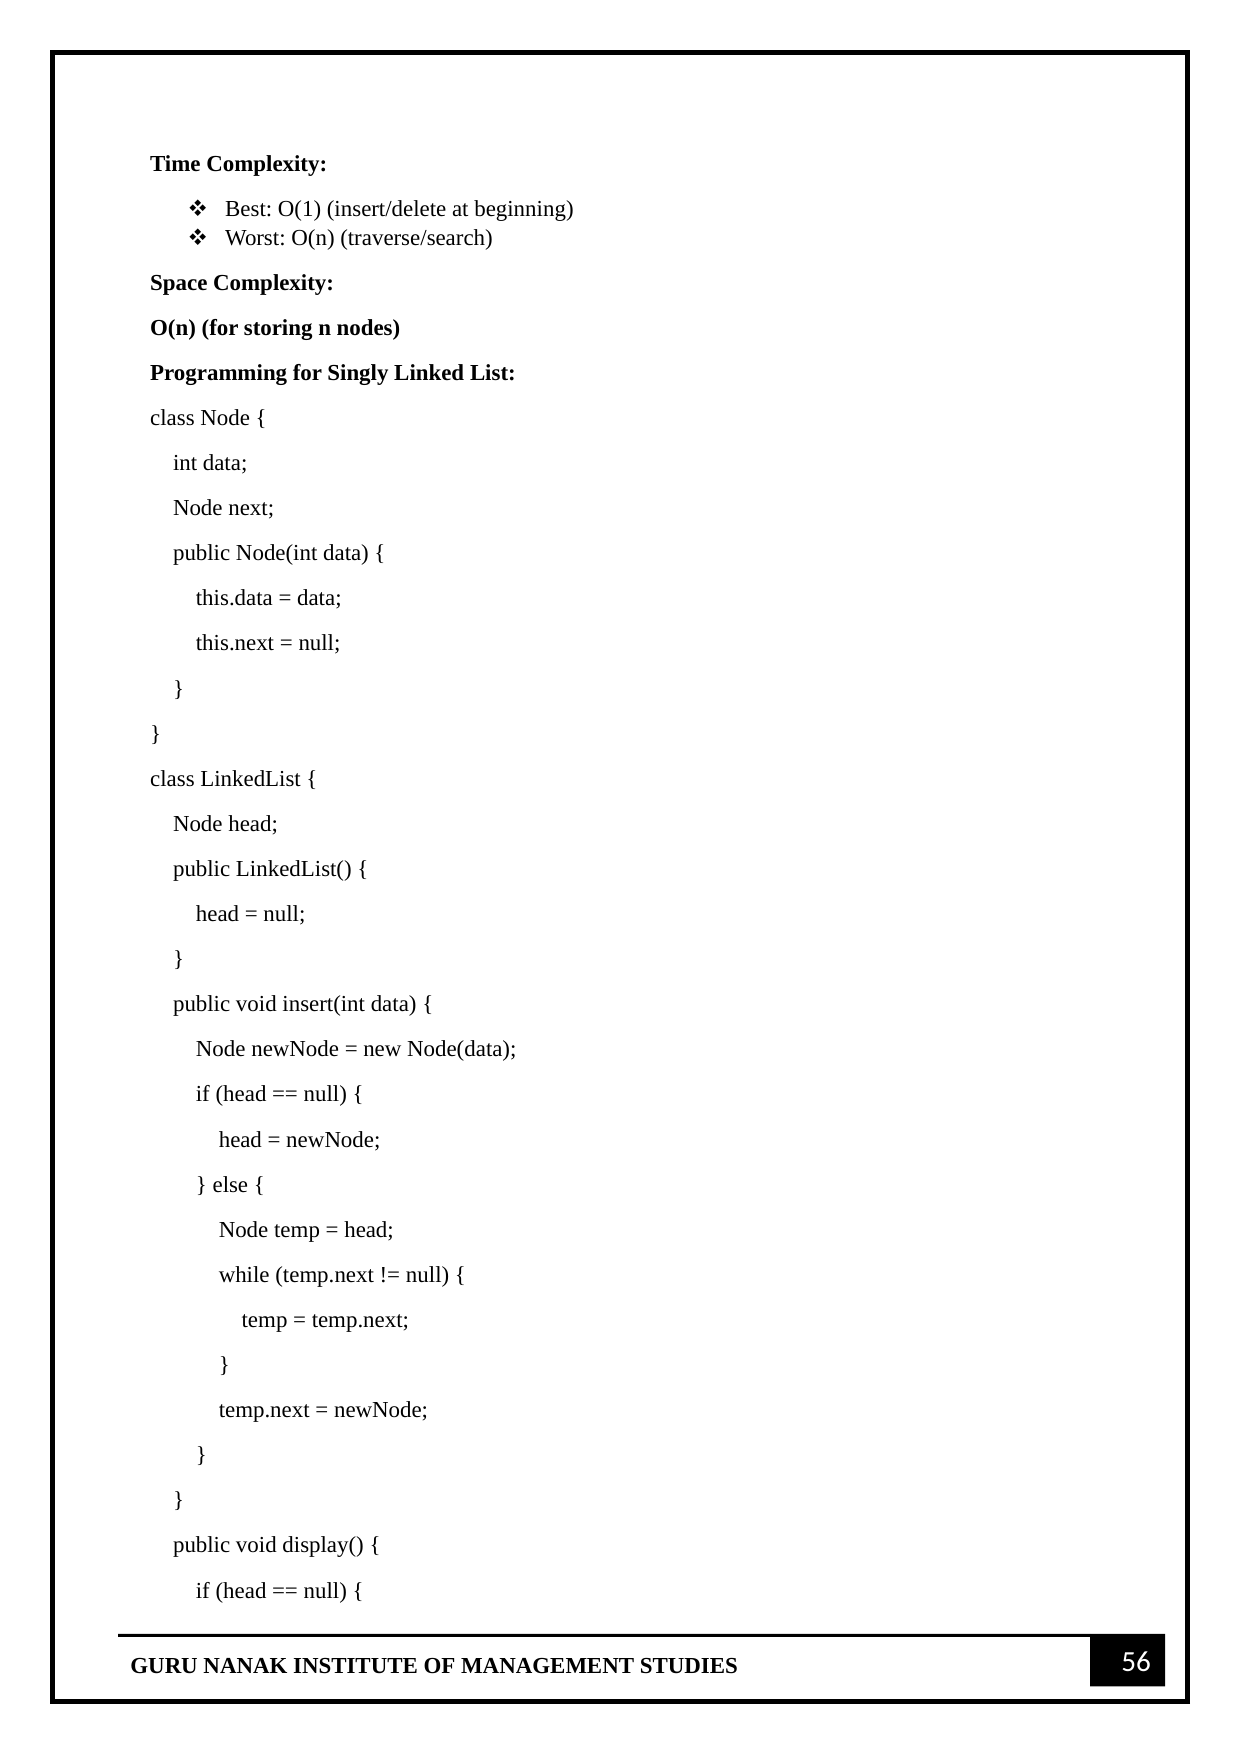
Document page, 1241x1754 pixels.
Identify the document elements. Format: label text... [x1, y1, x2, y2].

text temp = temp.next; [150, 1306, 1090, 1332]
text public Node(int data) { [150, 539, 1090, 566]
text if (head == null) { [150, 1081, 1090, 1107]
text Time Complexity: [150, 150, 1090, 176]
text int data; [150, 449, 1090, 475]
text public LinkedList() { [150, 855, 1090, 881]
text } [150, 1351, 1090, 1377]
text Space Complexity: [150, 269, 1090, 295]
text } [150, 1486, 1090, 1513]
text } [150, 720, 1090, 746]
text O(n) (for storing n nodes) [150, 314, 1090, 340]
text public void display() { [150, 1532, 1090, 1558]
text temp.next = newNode; [150, 1396, 1090, 1423]
text public void insert(int data) { [150, 990, 1090, 1017]
text } [150, 1441, 1090, 1468]
text Node newNode = new Node(data); [150, 1035, 1090, 1062]
text Node head; [150, 810, 1090, 836]
text head = newNode; [150, 1126, 1090, 1152]
text if (head == null) { [150, 1577, 1090, 1603]
text } else { [150, 1171, 1090, 1197]
text head = null; [150, 900, 1090, 926]
text } [150, 674, 1090, 701]
text Programming for Singly Linked List: [150, 359, 1090, 385]
list Best: O(1) (insert/delete at beginning) [187, 195, 1090, 221]
text this.data = data; [150, 584, 1090, 611]
text Node next; [150, 494, 1090, 521]
text this.next = null; [150, 629, 1090, 656]
text class LinkedList { [150, 765, 1090, 791]
list Worst: O(n) (traverse/search) [187, 223, 1090, 250]
text } [150, 945, 1090, 972]
text Node temp = head; [150, 1216, 1090, 1242]
text class Node { [150, 404, 1090, 430]
text while (temp.next != null) { [150, 1261, 1090, 1287]
